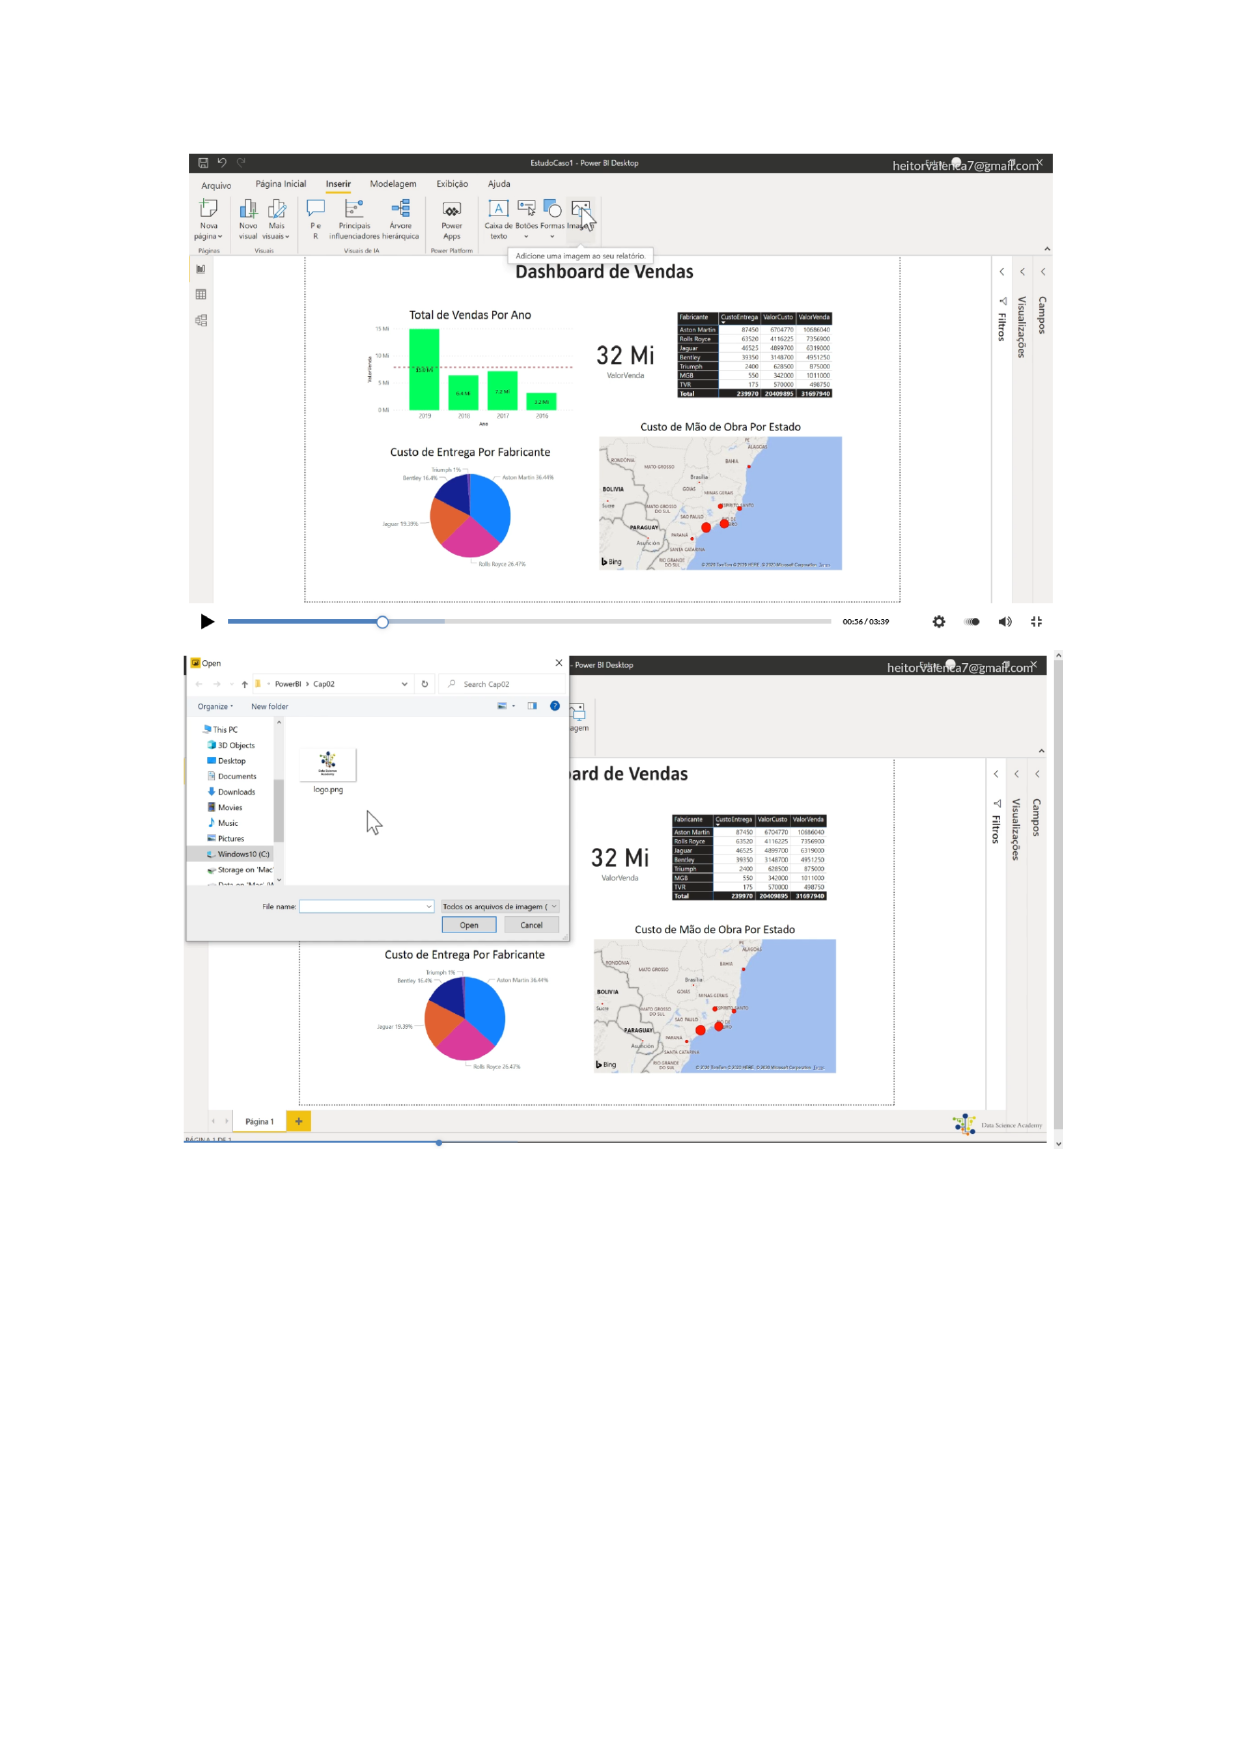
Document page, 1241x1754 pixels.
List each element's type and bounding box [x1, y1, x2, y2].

picture [177, 650, 1063, 1149]
picture [177, 147, 1063, 646]
